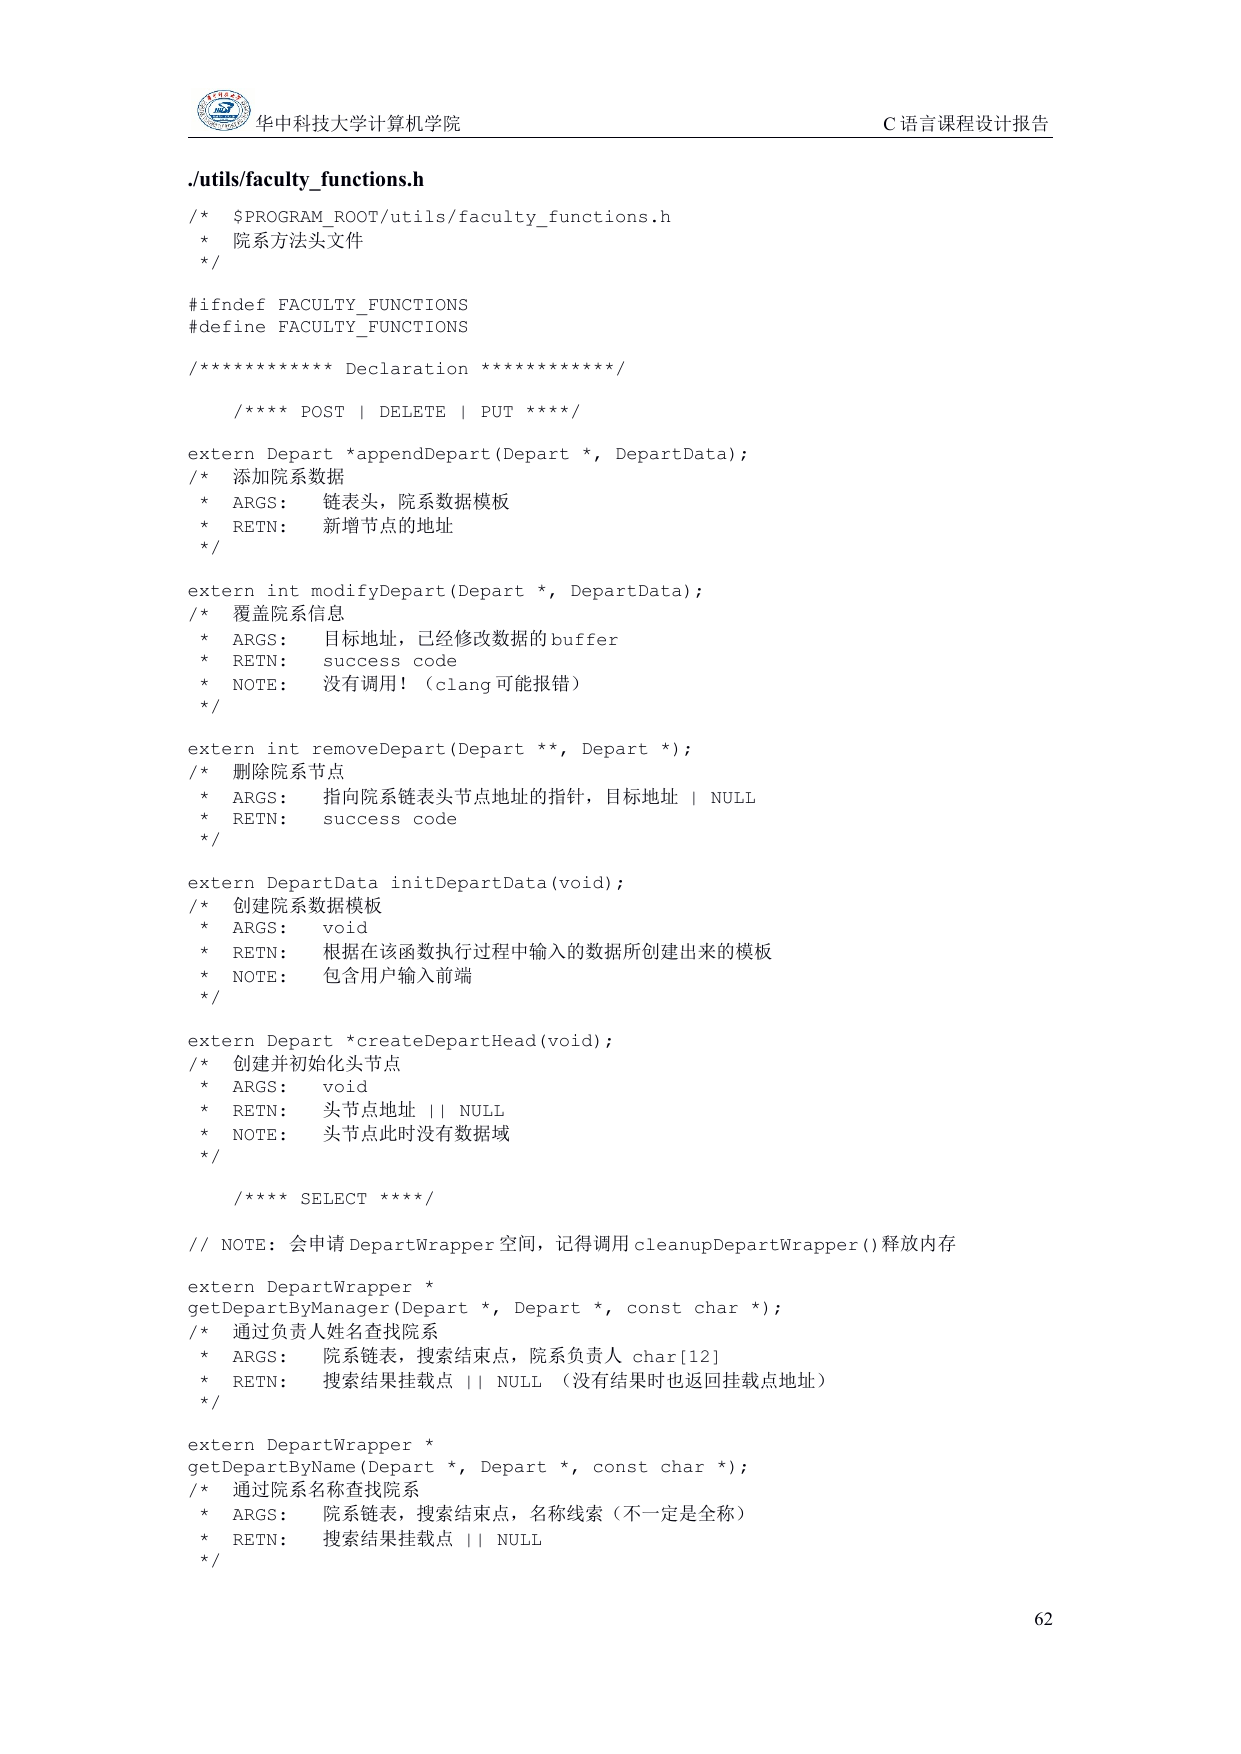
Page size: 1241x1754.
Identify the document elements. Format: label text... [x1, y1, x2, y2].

picture [191, 88, 255, 131]
text * ARGS: 目标地址，已经修改数据的buffer [187, 626, 1053, 651]
text * ARGS: 指向院系链表头节点地址的指针，目标地址 | NULL [187, 784, 1053, 809]
text getDepartByManager(Depart *, Depart *, const char *); [187, 1298, 1053, 1319]
text * ARGS: 院系链表，搜索结束点，院系负责人 char[12] [187, 1344, 1053, 1368]
text * RETN: 搜索结果挂载点 || NULL [187, 1526, 1053, 1551]
text */ [187, 1146, 1053, 1168]
text /**** SELECT ****/ [187, 1189, 1053, 1210]
text * RETN: 根据在该函数执行过程中输入的数据所创建出来的模板 [187, 939, 1053, 964]
text extern int removeDepart(Depart **, Depart *); [187, 739, 1053, 760]
text #define FACULTY_FUNCTIONS [187, 316, 1053, 338]
text /************ Declaration ************/ [187, 359, 1053, 380]
text */ [187, 1393, 1053, 1414]
text * NOTE: 头节点此时没有数据域 [187, 1122, 1053, 1146]
text // NOTE: 会申请DepartWrapper空间，记得调用cleanupDepartWrapper()释放内存 [187, 1231, 1053, 1256]
text /* 通过负责人姓名查找院系 [187, 1319, 1053, 1344]
text extern Depart *appendDepart(Depart *, DepartData); [187, 444, 1053, 465]
text * RETN: 搜索结果挂载点 || NULL （没有结果时也返回挂载点地址） [187, 1368, 1053, 1393]
text */ [187, 830, 1053, 851]
text * RETN: 新增节点的地址 [187, 514, 1053, 538]
text extern DepartWrapper * [187, 1277, 1053, 1298]
text */ [187, 988, 1053, 1009]
text /* 创建院系数据模板 [187, 894, 1053, 918]
text */ [187, 1551, 1053, 1572]
text extern DepartData initDepartData(void); [187, 873, 1053, 894]
text /* 删除院系节点 [187, 760, 1053, 784]
text * ARGS: 链表头，院系数据模板 [187, 489, 1053, 514]
text /* 创建并初始化头节点 [187, 1052, 1053, 1076]
subtitle ./utils/faculty_functions.h [187, 162, 1053, 194]
text /* $PROGRAM_ROOT/utils/faculty_functions.h [187, 207, 1053, 228]
text * ARGS: void [187, 1076, 1053, 1098]
text * NOTE: 包含用户输入前端 [187, 964, 1053, 988]
text * RETN: 头节点地址 || NULL [187, 1098, 1053, 1122]
text * ARGS: void [187, 918, 1053, 939]
text /* 添加院系数据 [187, 465, 1053, 489]
text extern Depart *createDepartHead(void); [187, 1031, 1053, 1052]
text */ [187, 253, 1053, 274]
text getDepartByName(Depart *, Depart *, const char *); [187, 1456, 1053, 1478]
text /**** POST | DELETE | PUT ****/ [187, 401, 1053, 423]
text */ [187, 538, 1053, 559]
text extern int modifyDepart(Depart *, DepartData); [187, 581, 1053, 602]
text * RETN: success code [187, 809, 1053, 830]
text * ARGS: 院系链表，搜索结束点，名称线索（不一定是全称） [187, 1502, 1053, 1526]
text /* 通过院系名称查找院系 [187, 1478, 1053, 1502]
text extern DepartWrapper * [187, 1435, 1053, 1456]
text #ifndef FACULTY_FUNCTIONS [187, 295, 1053, 316]
text * 院系方法头文件 [187, 228, 1053, 253]
text * RETN: success code [187, 651, 1053, 672]
text /* 覆盖院系信息 [187, 602, 1053, 626]
text * NOTE: 没有调用！（clang可能报错） [187, 672, 1053, 696]
text */ [187, 696, 1053, 718]
